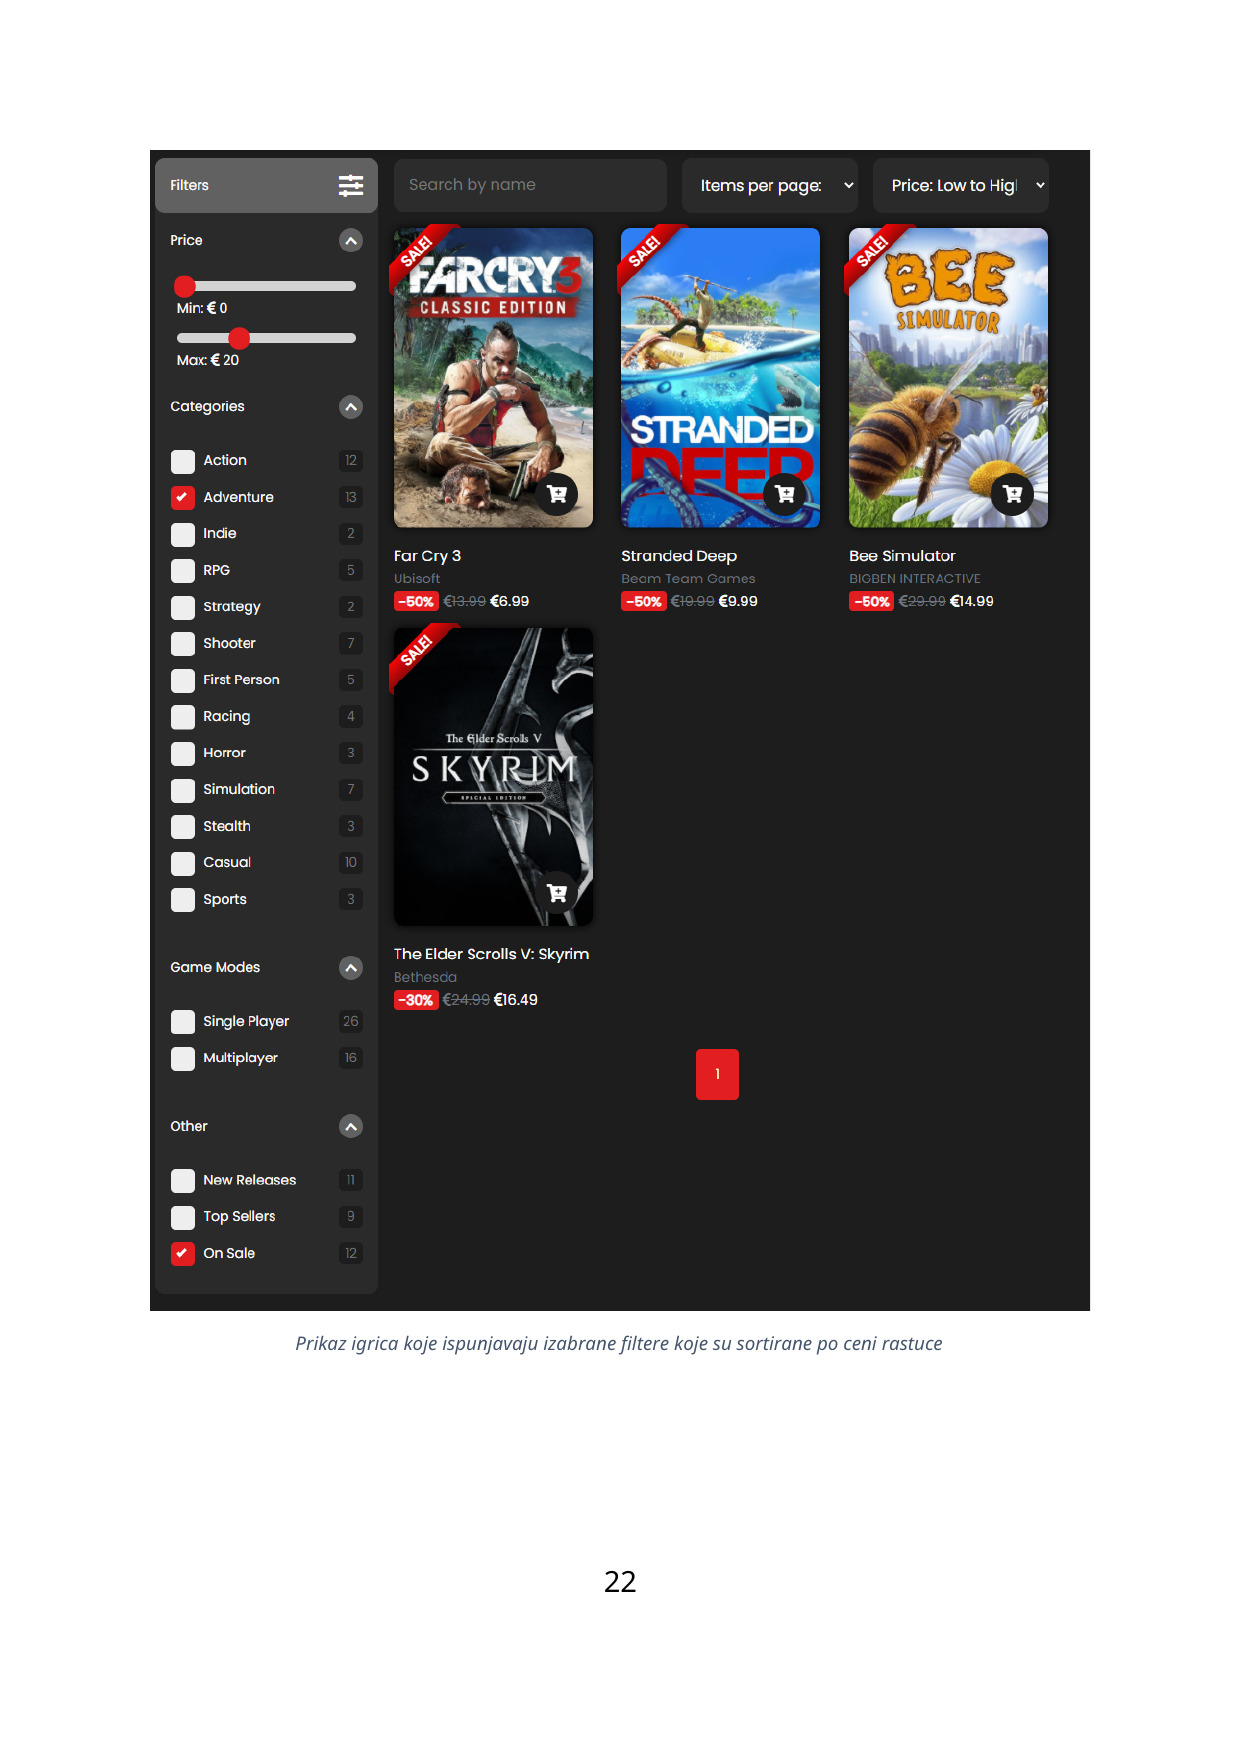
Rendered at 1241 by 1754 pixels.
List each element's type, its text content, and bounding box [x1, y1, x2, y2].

text Prikaz igrica koje ispunjavaju izabrane filtere koje su sortirane po ceni rastuce [150, 1330, 1090, 1355]
picture [150, 150, 1091, 1311]
